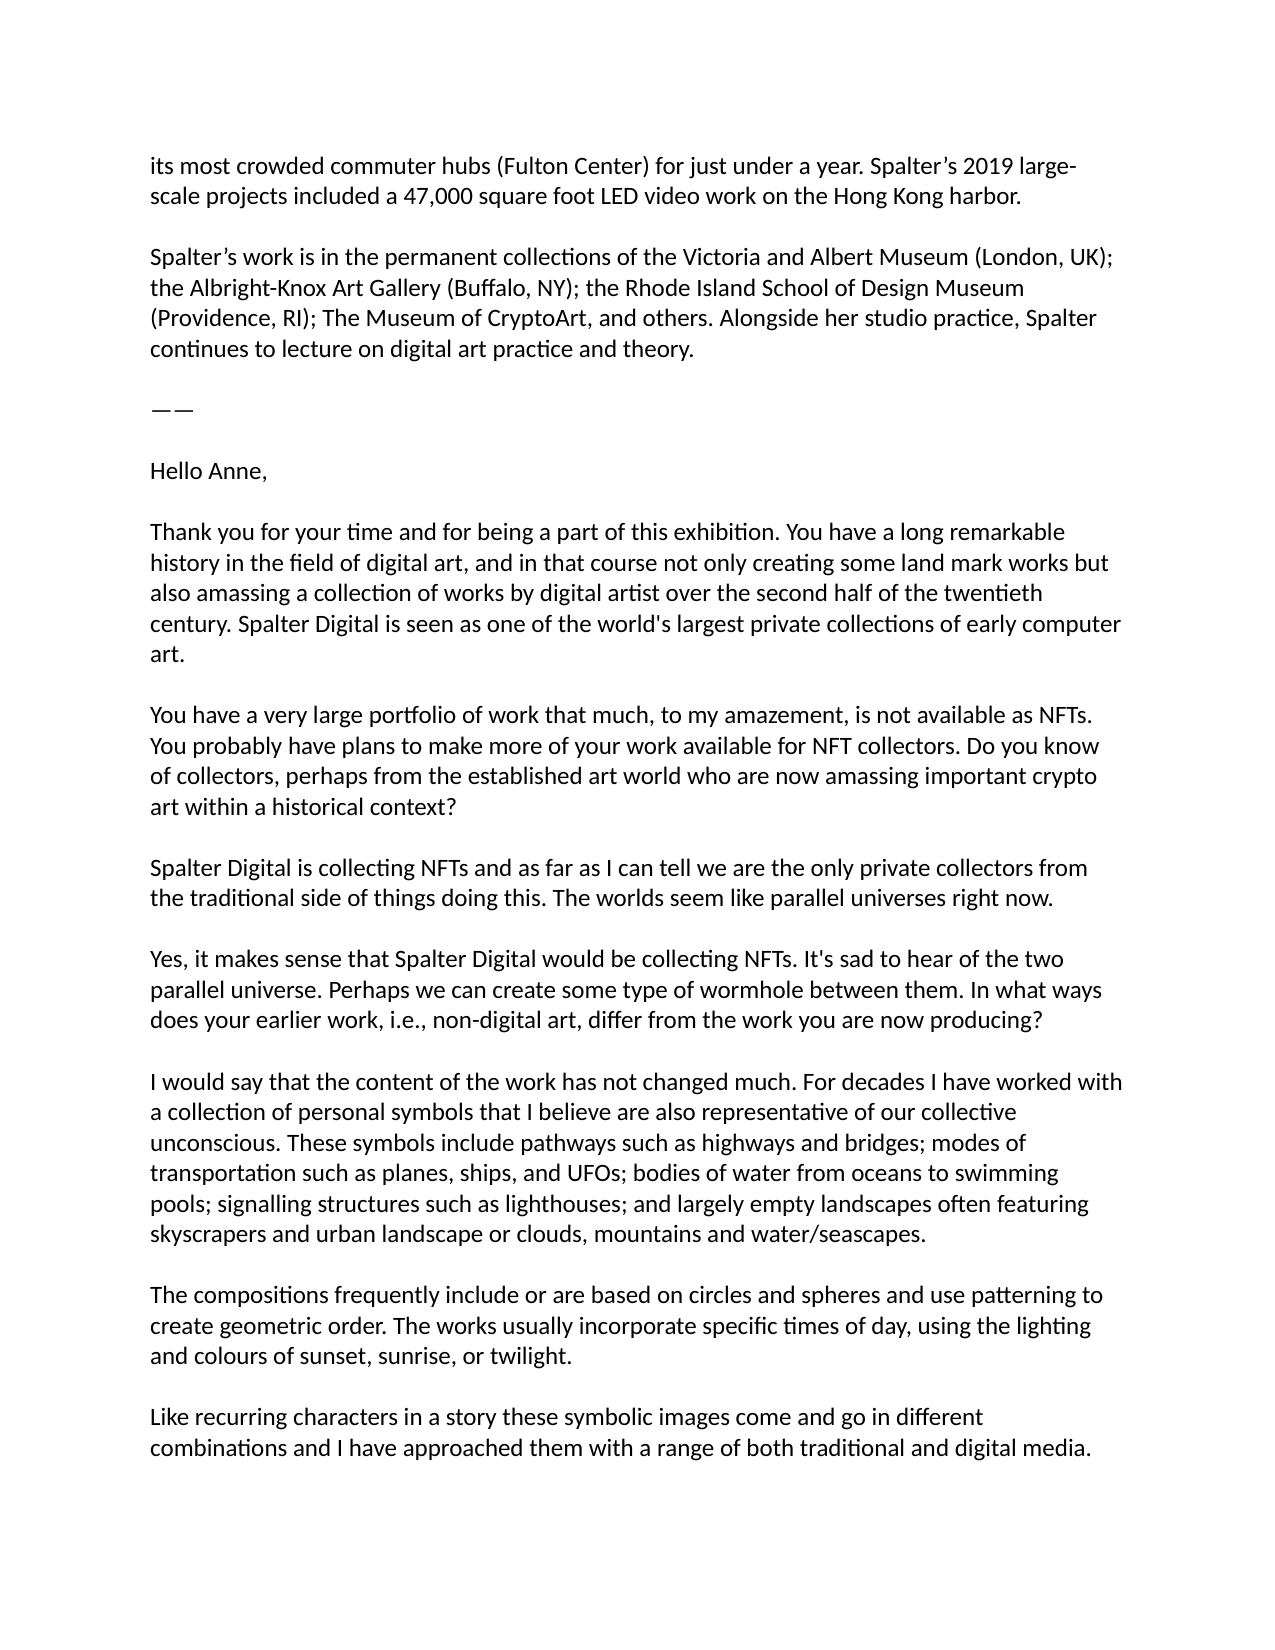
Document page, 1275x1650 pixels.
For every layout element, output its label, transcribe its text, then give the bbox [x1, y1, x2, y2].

text The compositions frequently include or are based on circles and spheres and use patterning to create geometric order. The works usually incorporate specific times of day, using the lighting and colours of sunset, sunrise, or twilight. [150, 1279, 1125, 1371]
text Yes, it makes sense that Spalter Digital would be collecting NFTs. It's sad to hear of the two parallel universe. Perhaps we can create some type of wormhole between them. In what ways does your earlier work, i.e., non-digital art, differ from the work you are now producing? [150, 943, 1125, 1035]
text I would say that the content of the work has not changed much. For decades I have worked with a collection of personal symbols that I believe are also representative of our collective unconscious. These symbols include pathways such as highways and bridges; modes of transportation such as planes, ships, and UFOs; bodies of water from oceans to swimming pools; signalling structures such as lighthouses; and largely empty landscapes often featuring skyscrapers and urban landscape or clouds, mountains and water/seascapes. [150, 1066, 1125, 1249]
text Hello Anne, [150, 455, 1125, 486]
text Spalter Digital is collecting NFTs and as far as I can tell we are the only private collectors from the traditional side of things doing this. The worlds seem like parallel universes right now. [150, 852, 1125, 913]
text Spalter’s work is in the permanent collections of the Victoria and Albert Museum (London, UK); the Albright-Knox Art Gallery (Buffalo, NY); the Rhode Island School of Design Museum (Providence, RI); The Museum of CryptoArt, and others. Alongside her studio practice, Spalter continues to lecture on digital art practice and theory. [150, 242, 1125, 364]
text You have a very large portfolio of work that much, to my amazement, is not available as NFTs. You probably have plans to make more of your work available for NFT collectors. Do you know of collectors, perhaps from the established art world who are now amassing important crypto art within a historical context? [150, 699, 1125, 821]
text Thank you for your time and for being a part of this exhibition. You have a long remarkable history in the field of digital art, and in that course not only creating some land mark works but also amassing a collection of works by digital artist over the second half of the twentieth century. Spalter Digital is seen as one of the world's largest private collections of early computer art. [150, 516, 1125, 669]
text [150, 1401, 1125, 1462]
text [150, 150, 1125, 211]
text —— [150, 394, 1125, 425]
